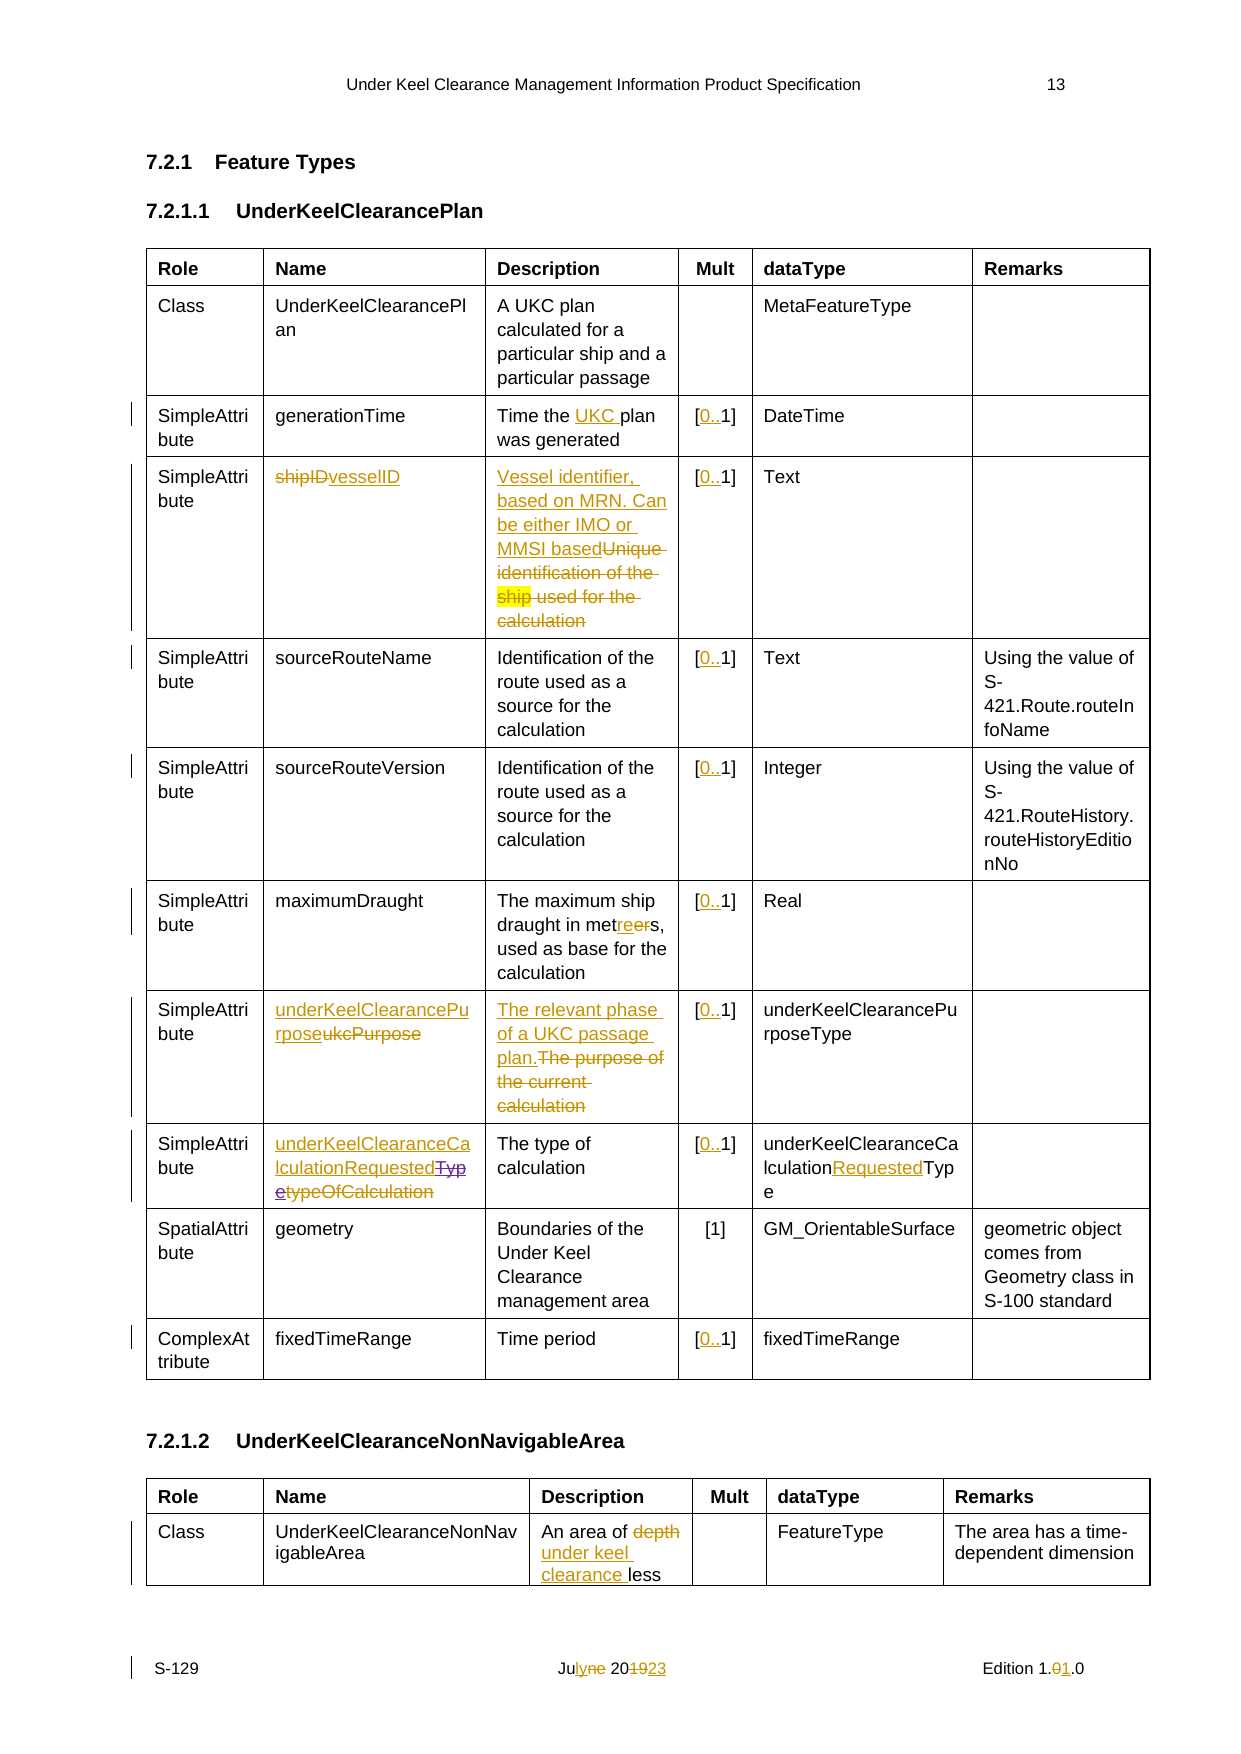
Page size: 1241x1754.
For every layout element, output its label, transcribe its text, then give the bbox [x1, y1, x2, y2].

table_cell GM_OrientableSurface [753, 1209, 972, 1318]
table_header Remarks [973, 249, 1149, 285]
table_cell The type of calculation [486, 1124, 678, 1208]
table_cell SimpleAttribute [147, 748, 263, 880]
table_cell [679, 286, 752, 395]
table_cell SimpleAttribute [147, 991, 263, 1123]
table_cell SimpleAttribute [147, 1124, 263, 1208]
table_cell A UKC plan calculated for a particular ship and a particular passage [486, 286, 678, 395]
table_cell Identification of the route used as a source for the calculation [486, 748, 678, 880]
table_cell The maximum ship draught in mets, used as base for the calculation [486, 881, 678, 989]
table_cell UnderKeelClearancePlan [264, 286, 485, 395]
table_cell [1] [679, 1319, 752, 1379]
table_cell [973, 991, 1149, 1123]
table_cell Identification of the route used as a source for the calculation [486, 639, 678, 747]
table_cell [973, 1319, 1149, 1379]
table_cell SpatialAttribute [147, 1209, 263, 1318]
table_cell [973, 881, 1149, 989]
table_cell Time period [486, 1319, 678, 1379]
table_cell [1] [679, 991, 752, 1123]
table_cell SimpleAttribute [147, 457, 263, 637]
table_cell DateTime [753, 396, 972, 456]
table_cell Using the value of S-421.Route.routeInfoName [973, 639, 1149, 747]
table_cell The area has a time-dependent dimension [944, 1514, 1149, 1585]
table_cell sourceRouteVersion [264, 748, 485, 880]
table_header Role [147, 249, 263, 285]
table_cell Integer [753, 748, 972, 880]
table_header Role [147, 1479, 263, 1513]
table_cell Boundaries of the Under Keel Clearance management area [486, 1209, 678, 1318]
table_cell Real [753, 881, 972, 989]
table_cell SimpleAttribute [147, 881, 263, 989]
table_header Description [530, 1479, 692, 1513]
table_cell [486, 457, 678, 637]
table_cell Time the plan was generated [486, 396, 678, 456]
table_cell [973, 457, 1149, 637]
table_cell fixedTimeRange [753, 1319, 972, 1379]
table_cell underKeelClearancePurposeType [753, 991, 972, 1123]
table_cell Class [147, 1514, 263, 1585]
table_cell SimpleAttribute [147, 396, 263, 456]
subtitle Feature Types [146, 150, 1092, 174]
subtitle UnderKeelClearanceNonNavigableArea [146, 1429, 1092, 1453]
table_cell [1] [679, 1124, 752, 1208]
table_cell UnderKeelClearanceNonNavigableArea [264, 1514, 529, 1585]
table_cell underKeelClearanceCalculationType [753, 1124, 972, 1208]
table_header Remarks [944, 1479, 1149, 1513]
table_cell geometry [264, 1209, 485, 1318]
table_cell Text [753, 639, 972, 747]
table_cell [530, 1514, 692, 1585]
table_cell [1] [679, 457, 752, 637]
table_cell Class [147, 286, 263, 395]
table_cell [973, 286, 1149, 395]
table_cell sourceRouteName [264, 639, 485, 747]
table_header Mult [679, 249, 752, 285]
table_cell Using the value of S-421.RouteHistory.routeHistoryEditionNo [973, 748, 1149, 880]
table_header Name [264, 249, 485, 285]
table_cell geometric object comes from Geometry class in S-100 standard [973, 1209, 1149, 1318]
table_cell MetaFeatureType [753, 286, 972, 395]
table_cell [264, 457, 485, 637]
table_cell [264, 991, 485, 1123]
table_cell generationTime [264, 396, 485, 456]
table_cell [973, 1124, 1149, 1208]
table_cell [1] [679, 748, 752, 880]
table_cell [1] [679, 396, 752, 456]
table_cell ComplexAttribute [147, 1319, 263, 1379]
table_header Mult [693, 1479, 766, 1513]
table_cell [1] [679, 639, 752, 747]
table_cell [264, 1124, 485, 1208]
table_cell maximumDraught [264, 881, 485, 989]
table_header Description [486, 249, 678, 285]
table_header dataType [753, 249, 972, 285]
table_cell [973, 396, 1149, 456]
table_cell Text [753, 457, 972, 637]
table_cell SimpleAttribute [147, 639, 263, 747]
subtitle UnderKeelClearancePlan [146, 199, 1092, 223]
table_cell [1] [679, 881, 752, 989]
table_cell [486, 991, 678, 1123]
table_cell [1] [679, 1209, 752, 1318]
table_header dataType [767, 1479, 943, 1513]
table_cell FeatureType [767, 1514, 943, 1585]
table_cell fixedTimeRange [264, 1319, 485, 1379]
table_header Name [264, 1479, 529, 1513]
table_cell [693, 1514, 766, 1585]
